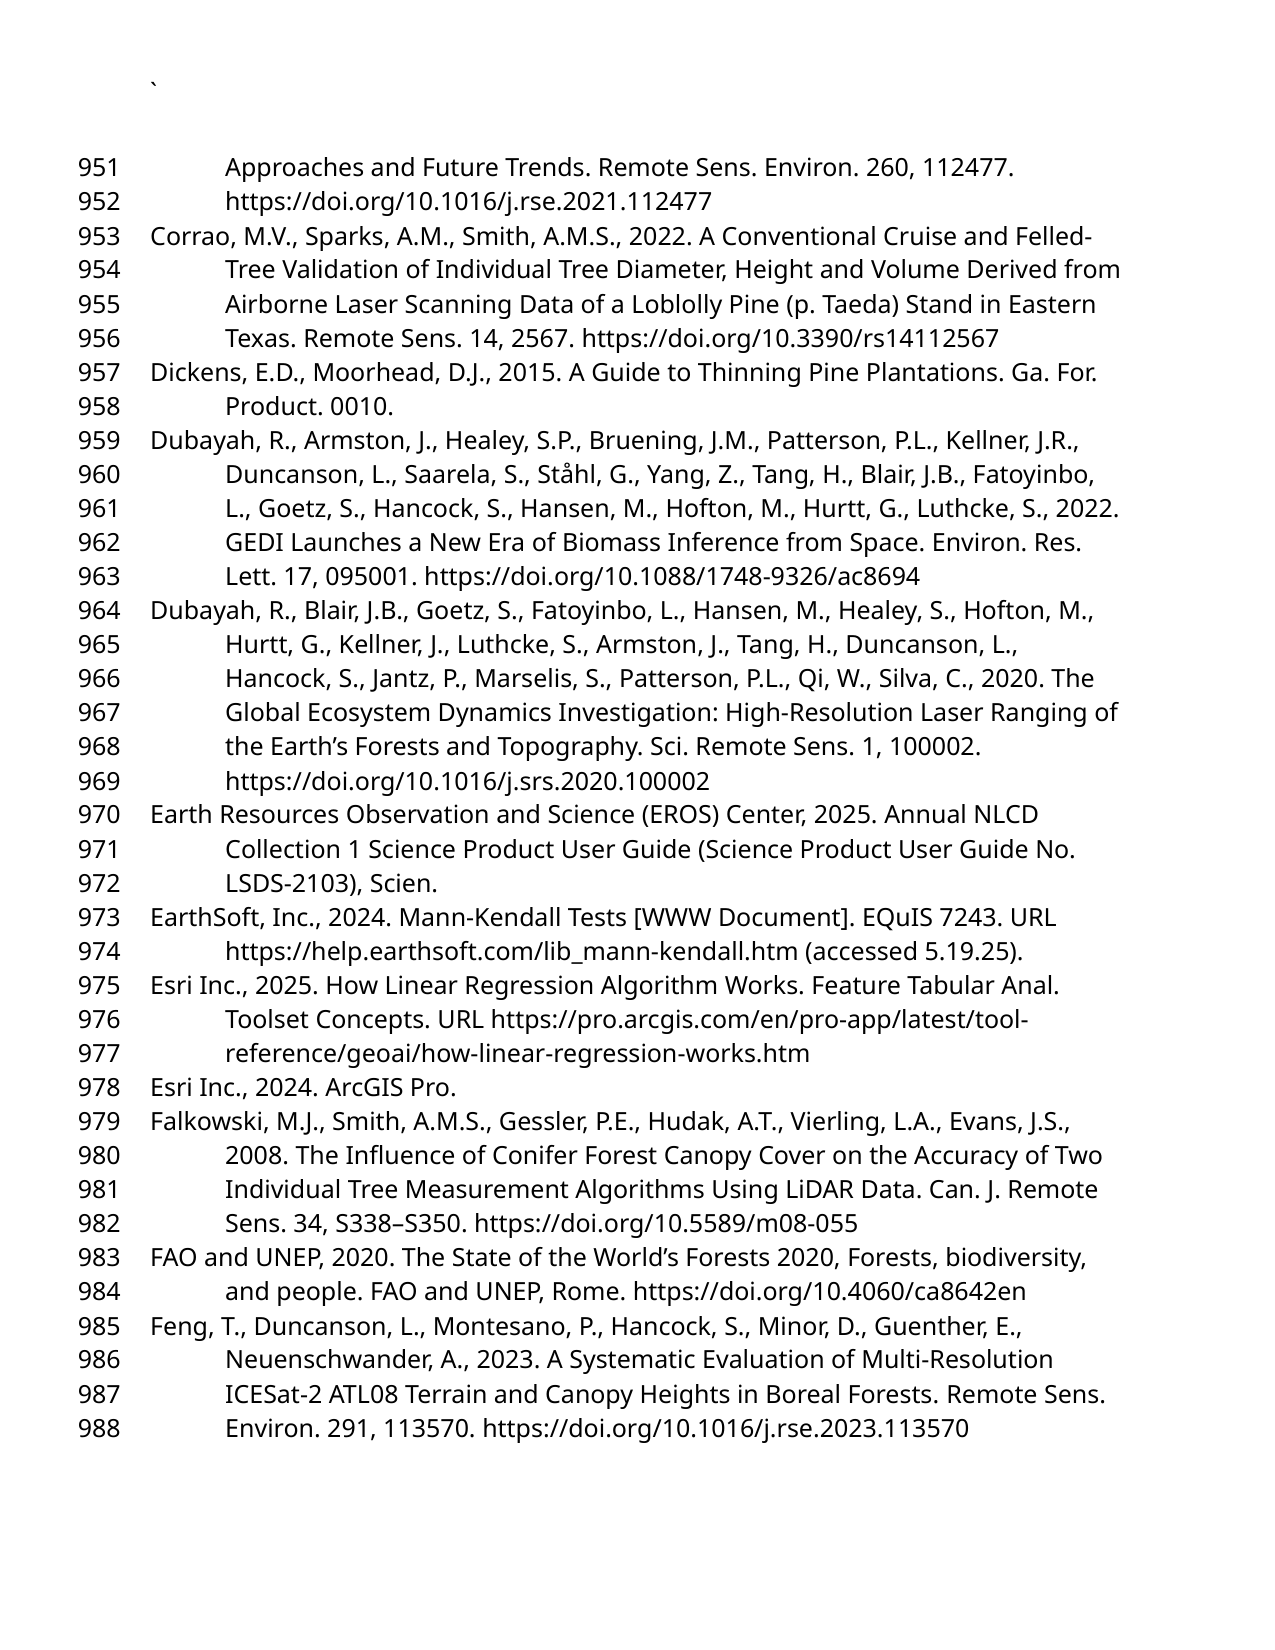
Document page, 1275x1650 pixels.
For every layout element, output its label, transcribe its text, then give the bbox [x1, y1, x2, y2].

text Dickens, E.D., Moorhead, D.J., 2015. A Guide to Thinning Pine Plantations. Ga. For. Product. 0010. [150, 354, 1125, 422]
text Earth Resources Observation and Science (EROS) Center, 2025. Annual NLCD Collection 1 Science Product User Guide (Science Product User Guide No. LSDS-2103), Scien. [150, 797, 1125, 899]
text Feng, T., Duncanson, L., Montesano, P., Hancock, S., Minor, D., Guenther, E., Neuenschwander, A., 2023. A Systematic Evaluation of Multi-Resolution ICESat-2 ATL08 Terrain and Canopy Heights in Boreal Forests. Remote Sens. Environ. 291, 113570. https://doi.org/10.1016/j.rse.2023.113570 [150, 1308, 1125, 1444]
text Dubayah, R., Armston, J., Healey, S.P., Bruening, J.M., Patterson, P.L., Kellner, J.R., Duncanson, L., Saarela, S., Ståhl, G., Yang, Z., Tang, H., Blair, J.B., Fatoyinbo, L., Goetz, S., Hancock, S., Hansen, M., Hofton, M., Hurtt, G., Luthcke, S., 2022. GEDI Launches a New Era of Biomass Inference from Space. Environ. Res. Lett. 17, 095001. https://doi.org/10.1088/1748-9326/ac8694 [150, 422, 1125, 593]
text Falkowski, M.J., Smith, A.M.S., Gessler, P.E., Hudak, A.T., Vierling, L.A., Evans, J.S., 2008. The Influence of Conifer Forest Canopy Cover on the Accuracy of Two Individual Tree Measurement Algorithms Using LiDAR Data. Can. J. Remote Sens. 34, S338–S350. https://doi.org/10.5589/m08-055 [150, 1104, 1125, 1240]
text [150, 150, 1125, 218]
text FAO and UNEP, 2020. The State of the World’s Forests 2020, Forests, biodiversity, and people. FAO and UNEP, Rome. https://doi.org/10.4060/ca8642en [150, 1240, 1125, 1308]
text Esri Inc., 2025. How Linear Regression Algorithm Works. Feature Tabular Anal. Toolset Concepts. URL https://pro.arcgis.com/en/pro-app/latest/tool-reference/geoai/how-linear-regression-works.htm [150, 967, 1125, 1070]
text Corrao, M.V., Sparks, A.M., Smith, A.M.S., 2022. A Conventional Cruise and Felled-Tree Validation of Individual Tree Diameter, Height and Volume Derived from Airborne Laser Scanning Data of a Loblolly Pine (p. Taeda) Stand in Eastern Texas. Remote Sens. 14, 2567. https://doi.org/10.3390/rs14112567 [150, 218, 1125, 354]
text Dubayah, R., Blair, J.B., Goetz, S., Fatoyinbo, L., Hansen, M., Healey, S., Hofton, M., Hurtt, G., Kellner, J., Luthcke, S., Armston, J., Tang, H., Duncanson, L., Hancock, S., Jantz, P., Marselis, S., Patterson, P.L., Qi, W., Silva, C., 2020. The Global Ecosystem Dynamics Investigation: High-Resolution Laser Ranging of the Earth’s Forests and Topography. Sci. Remote Sens. 1, 100002. https://doi.org/10.1016/j.srs.2020.100002 [150, 593, 1125, 797]
text Esri Inc., 2024. ArcGIS Pro. [150, 1070, 1125, 1104]
text EarthSoft, Inc., 2024. Mann-Kendall Tests [WWW Document]. EQuIS 7243. URL https://help.earthsoft.com/lib_mann-kendall.htm (accessed 5.19.25). [150, 899, 1125, 967]
